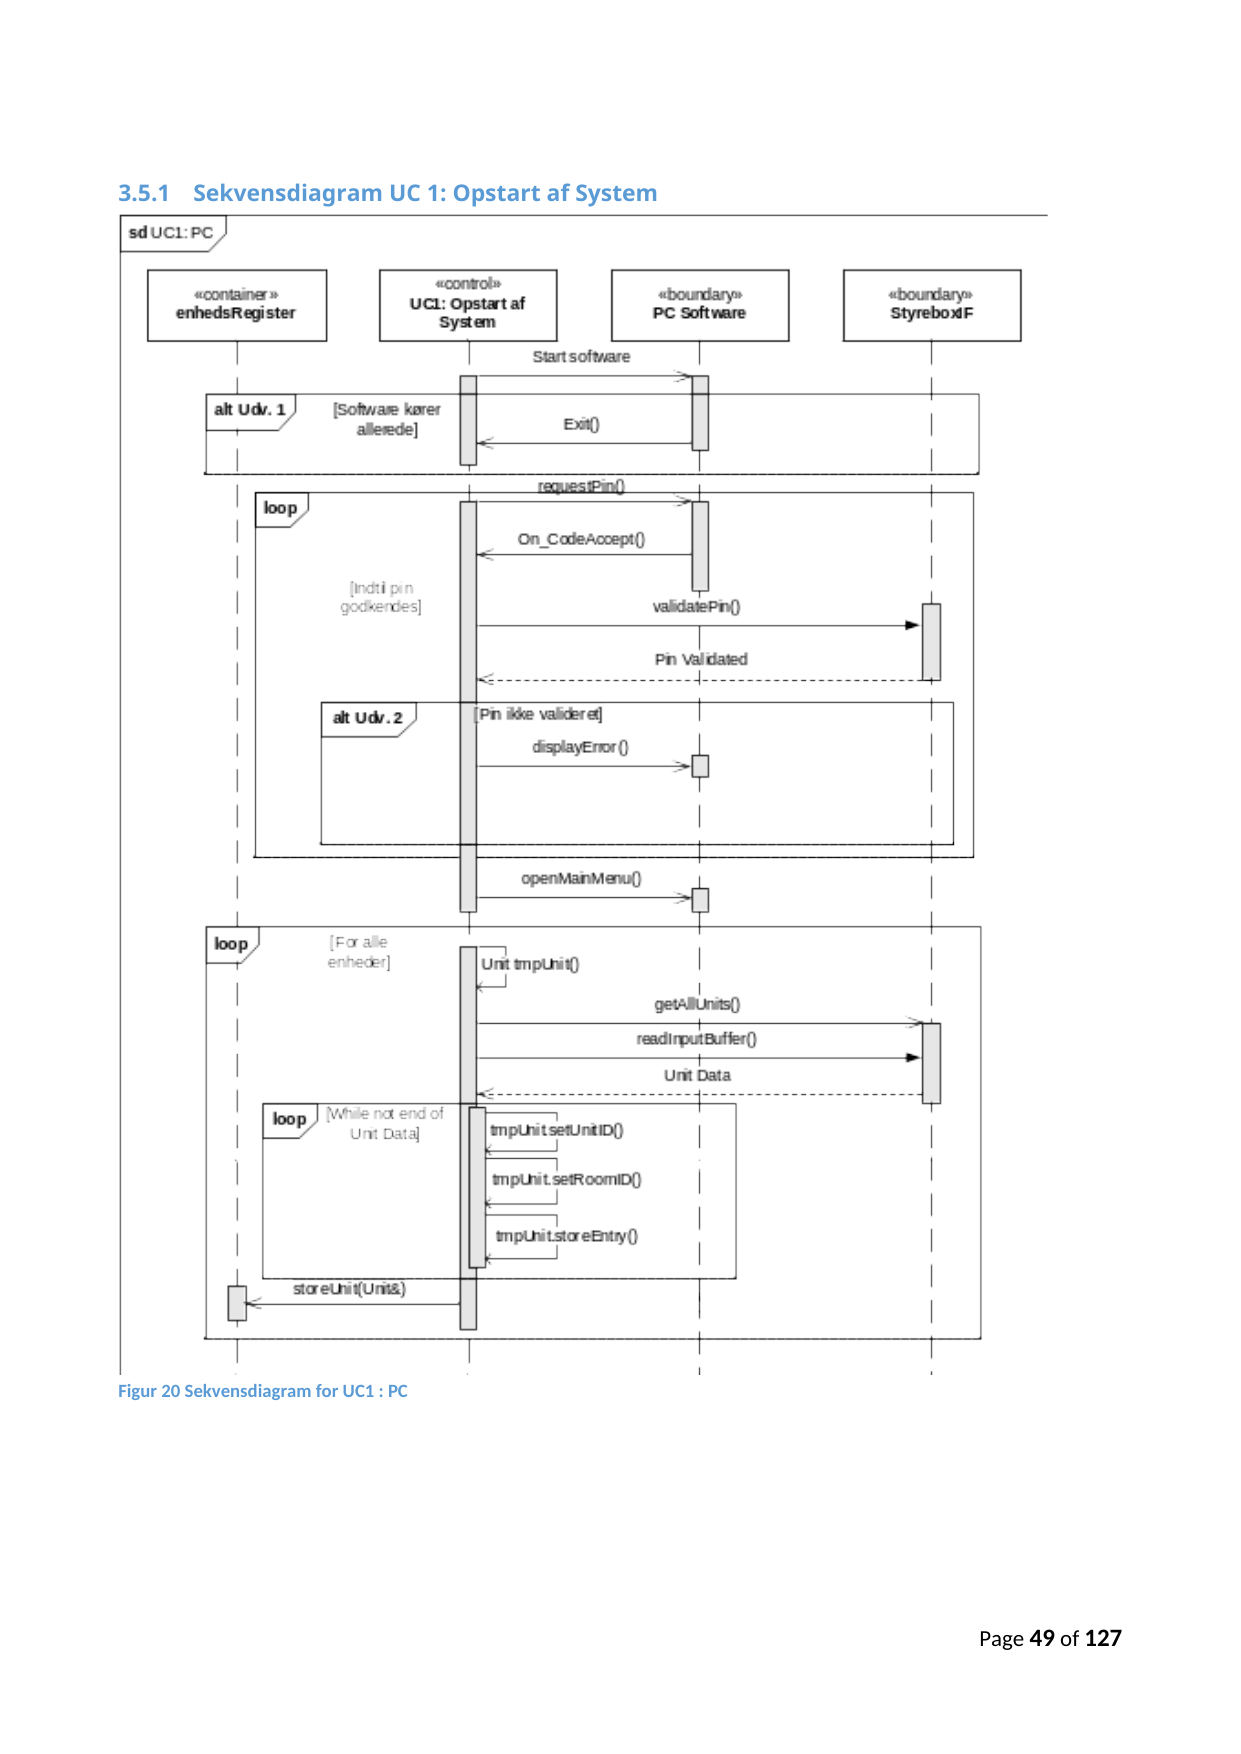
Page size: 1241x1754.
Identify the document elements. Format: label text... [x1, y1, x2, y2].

subtitle Sekvensdiagram UC 1: Opstart af System [118, 177, 1122, 208]
